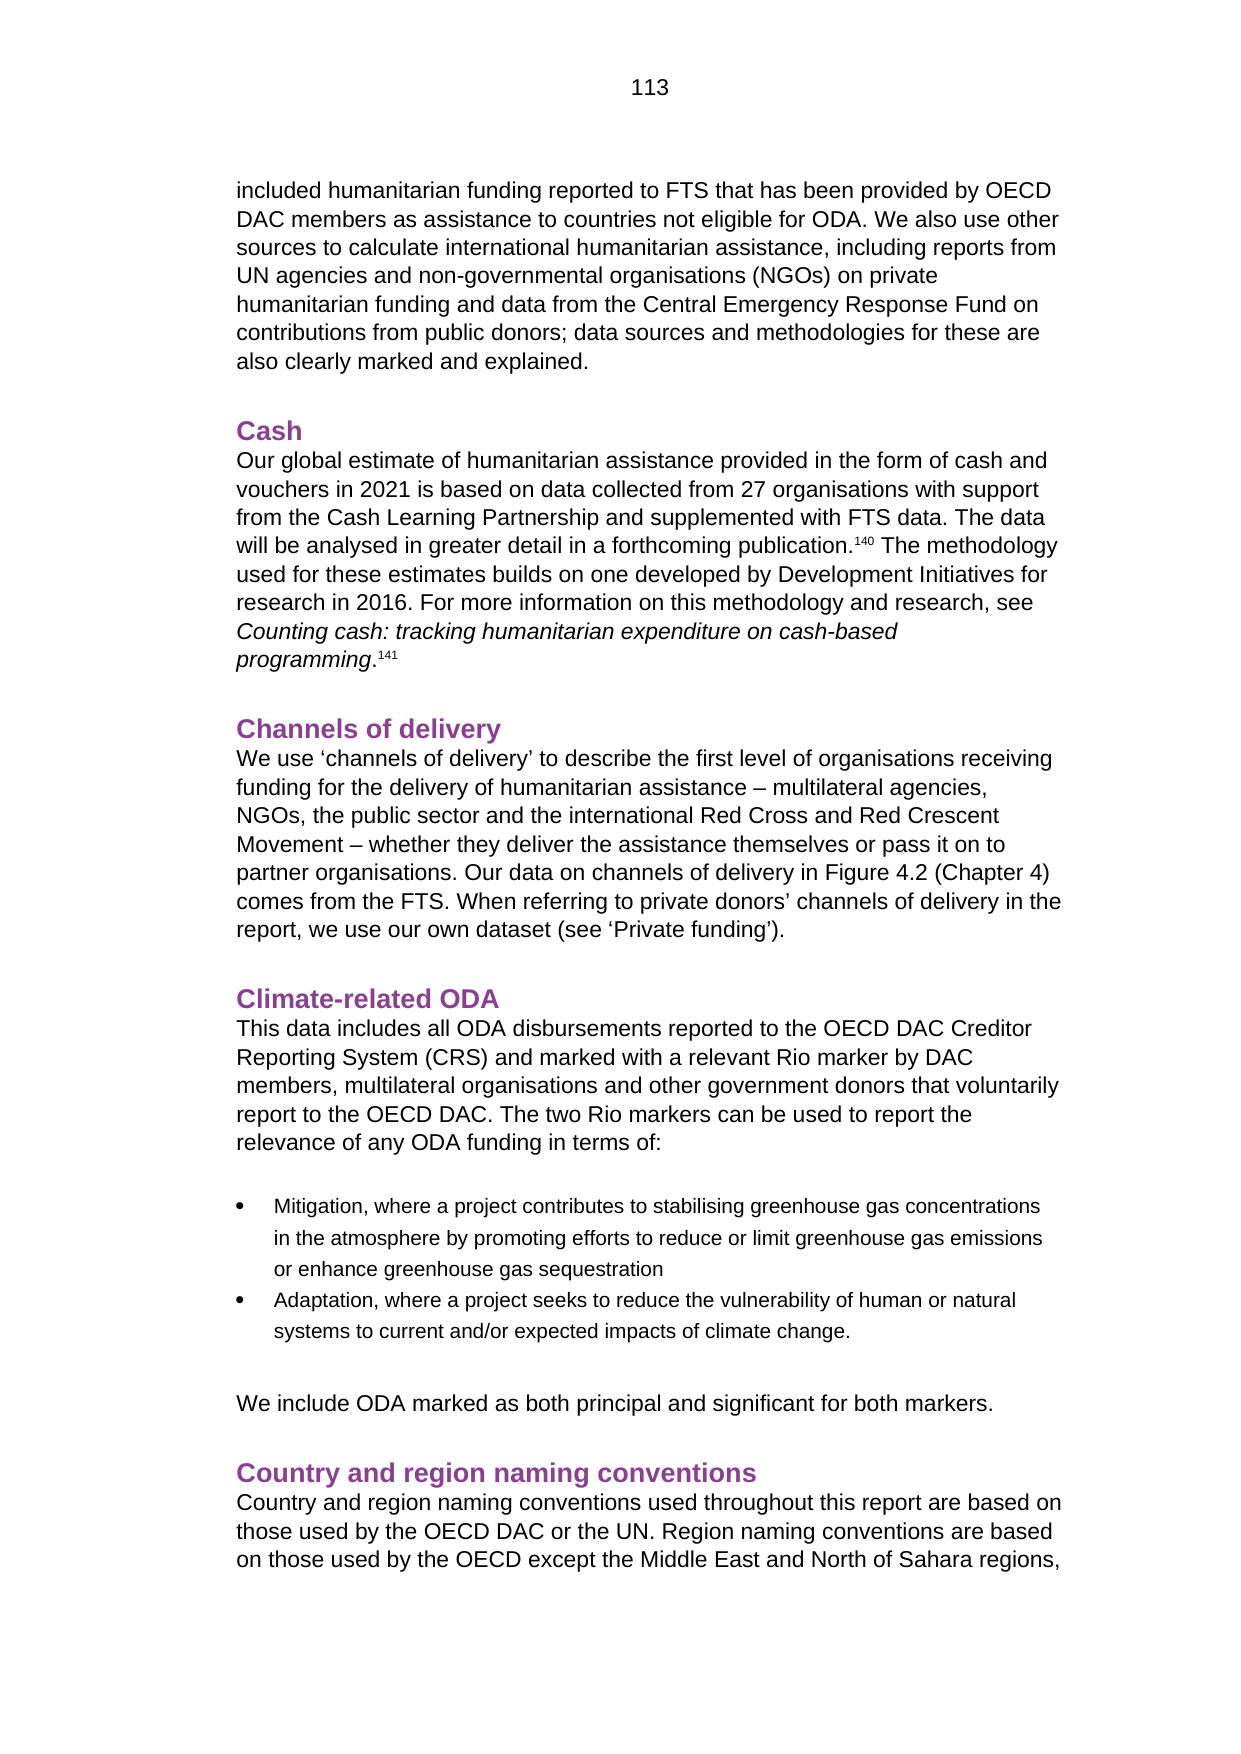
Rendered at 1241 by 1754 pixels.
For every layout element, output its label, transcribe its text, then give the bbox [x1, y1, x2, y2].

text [236, 1489, 1063, 1573]
list Mitigation, where a project contributes to stabilising greenhouse gas concentrations in the atmosphere by promoting efforts to reduce or limit greenhouse gas emissions or enhance greenhouse gas sequestration [236, 1189, 1063, 1282]
text We include ODA marked as both principal and significant for both markers. [236, 1390, 1063, 1416]
text This data includes all ODA disbursements reported to the OECD DAC Creditor Reporting System (CRS) and marked with a relevant Rio marker by DAC members, multilateral organisations and other government donors that voluntarily report to the OECD DAC. The two Rio markers can be used to report the relevance of any ODA funding in terms of: [236, 1015, 1063, 1155]
list Adaptation, where a project seeks to reduce the vulnerability of human or natural systems to current and/or expected impacts of climate change. [236, 1282, 1063, 1345]
text Our global estimate of humanitarian assistance provided in the form of cash and vouchers in 2021 is based on data collected from 27 organisations with support from the Cash Learning Partnership and supplemented with FTS data. The data will be analysed in greater detail in a forthcoming publication. The methodology used for these estimates builds on one developed by Development Initiatives for research in 2016. For more information on this methodology and research, see Counting cash: tracking humanitarian expenditure on cash-based programming. [236, 447, 1063, 672]
subtitle Channels of delivery [236, 710, 1063, 745]
subtitle Climate-related ODA [236, 980, 1063, 1015]
subtitle Country and region naming conventions [236, 1454, 1063, 1489]
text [236, 177, 1063, 374]
subtitle Cash [236, 412, 1063, 447]
text We use ‘channels of delivery’ to describe the first level of organisations receiving funding for the delivery of humanitarian assistance – multilateral agencies, NGOs, the public sector and the international Red Cross and Red Crescent Movement – whether they deliver the assistance themselves or pass it on to partner organisations. Our data on channels of delivery in Figure 4.2 (Chapter 4) comes from the FTS. When referring to private donors’ channels of delivery in the report, we use our own dataset (see ‘Private funding’). [236, 745, 1063, 942]
